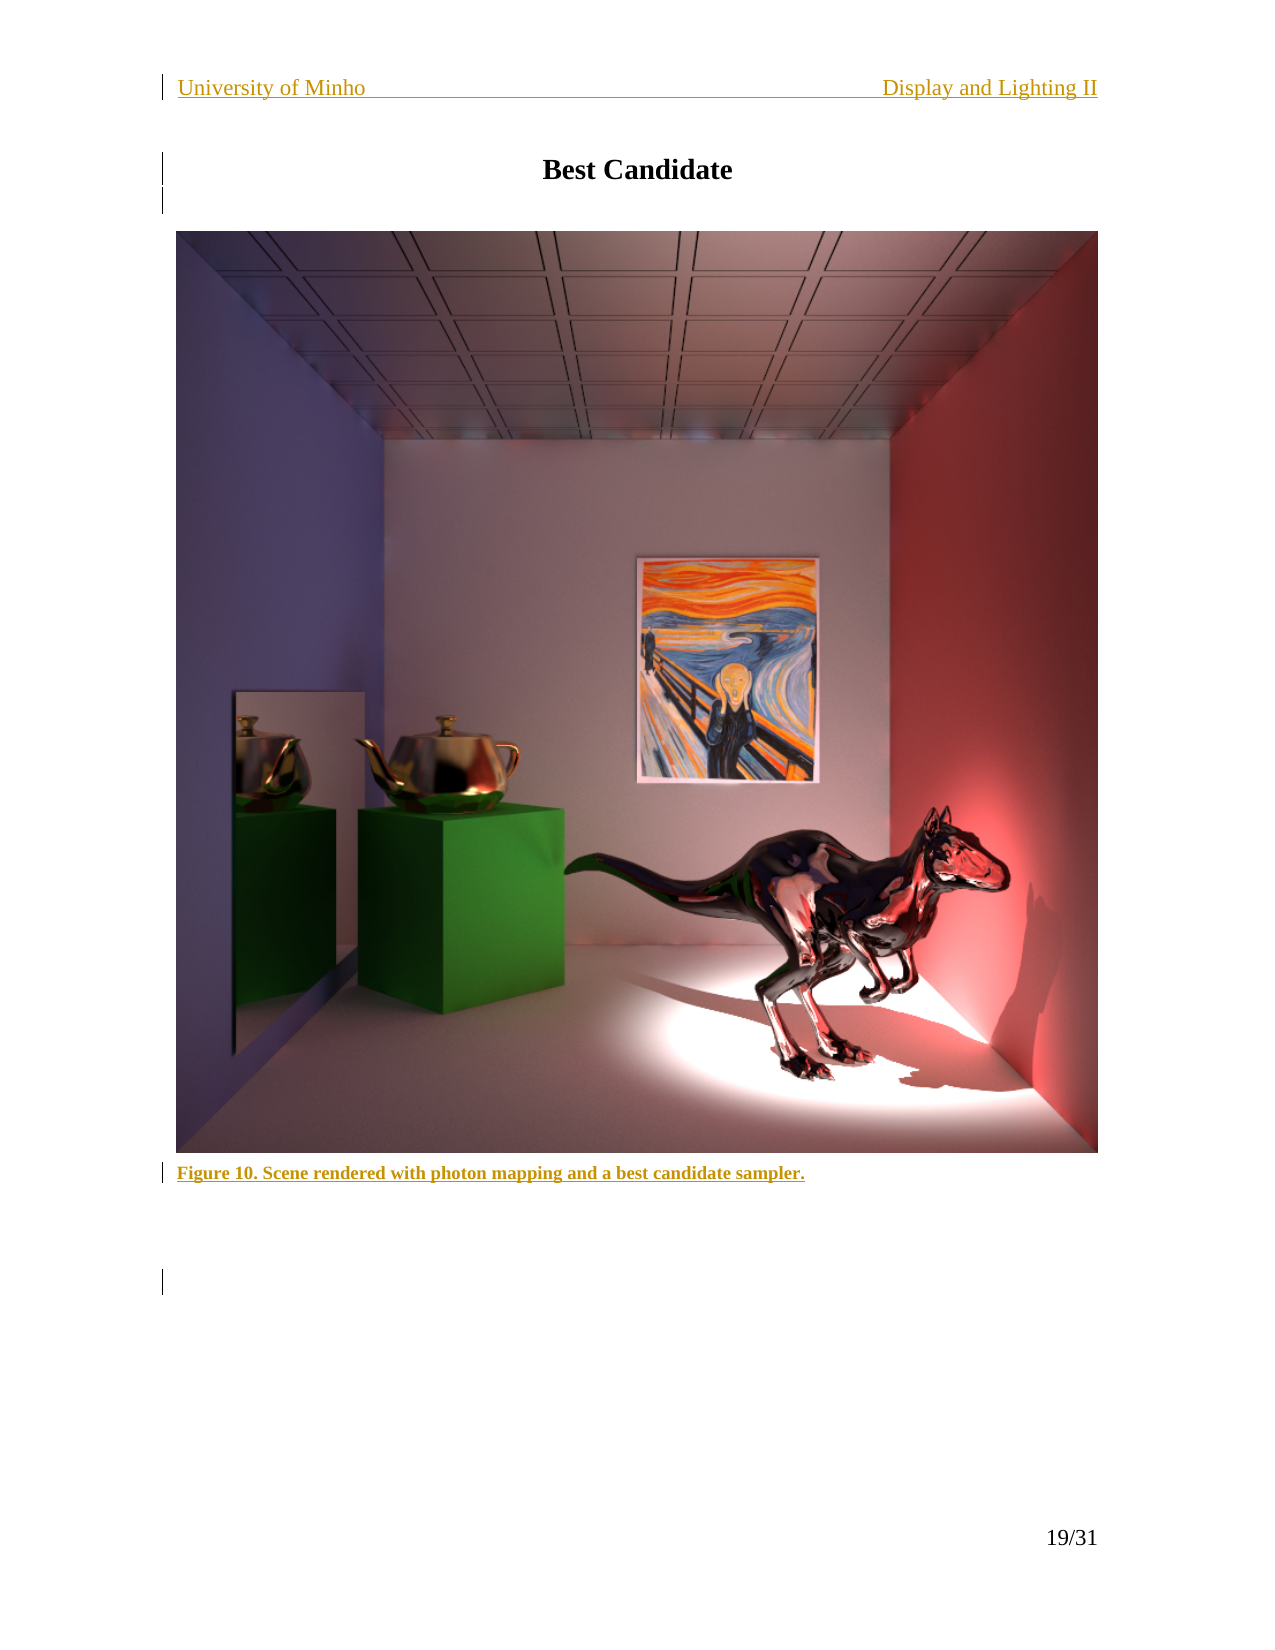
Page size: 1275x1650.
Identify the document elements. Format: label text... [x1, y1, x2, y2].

picture [176, 231, 1098, 1153]
subtitle Best Candidate [177, 152, 1098, 185]
